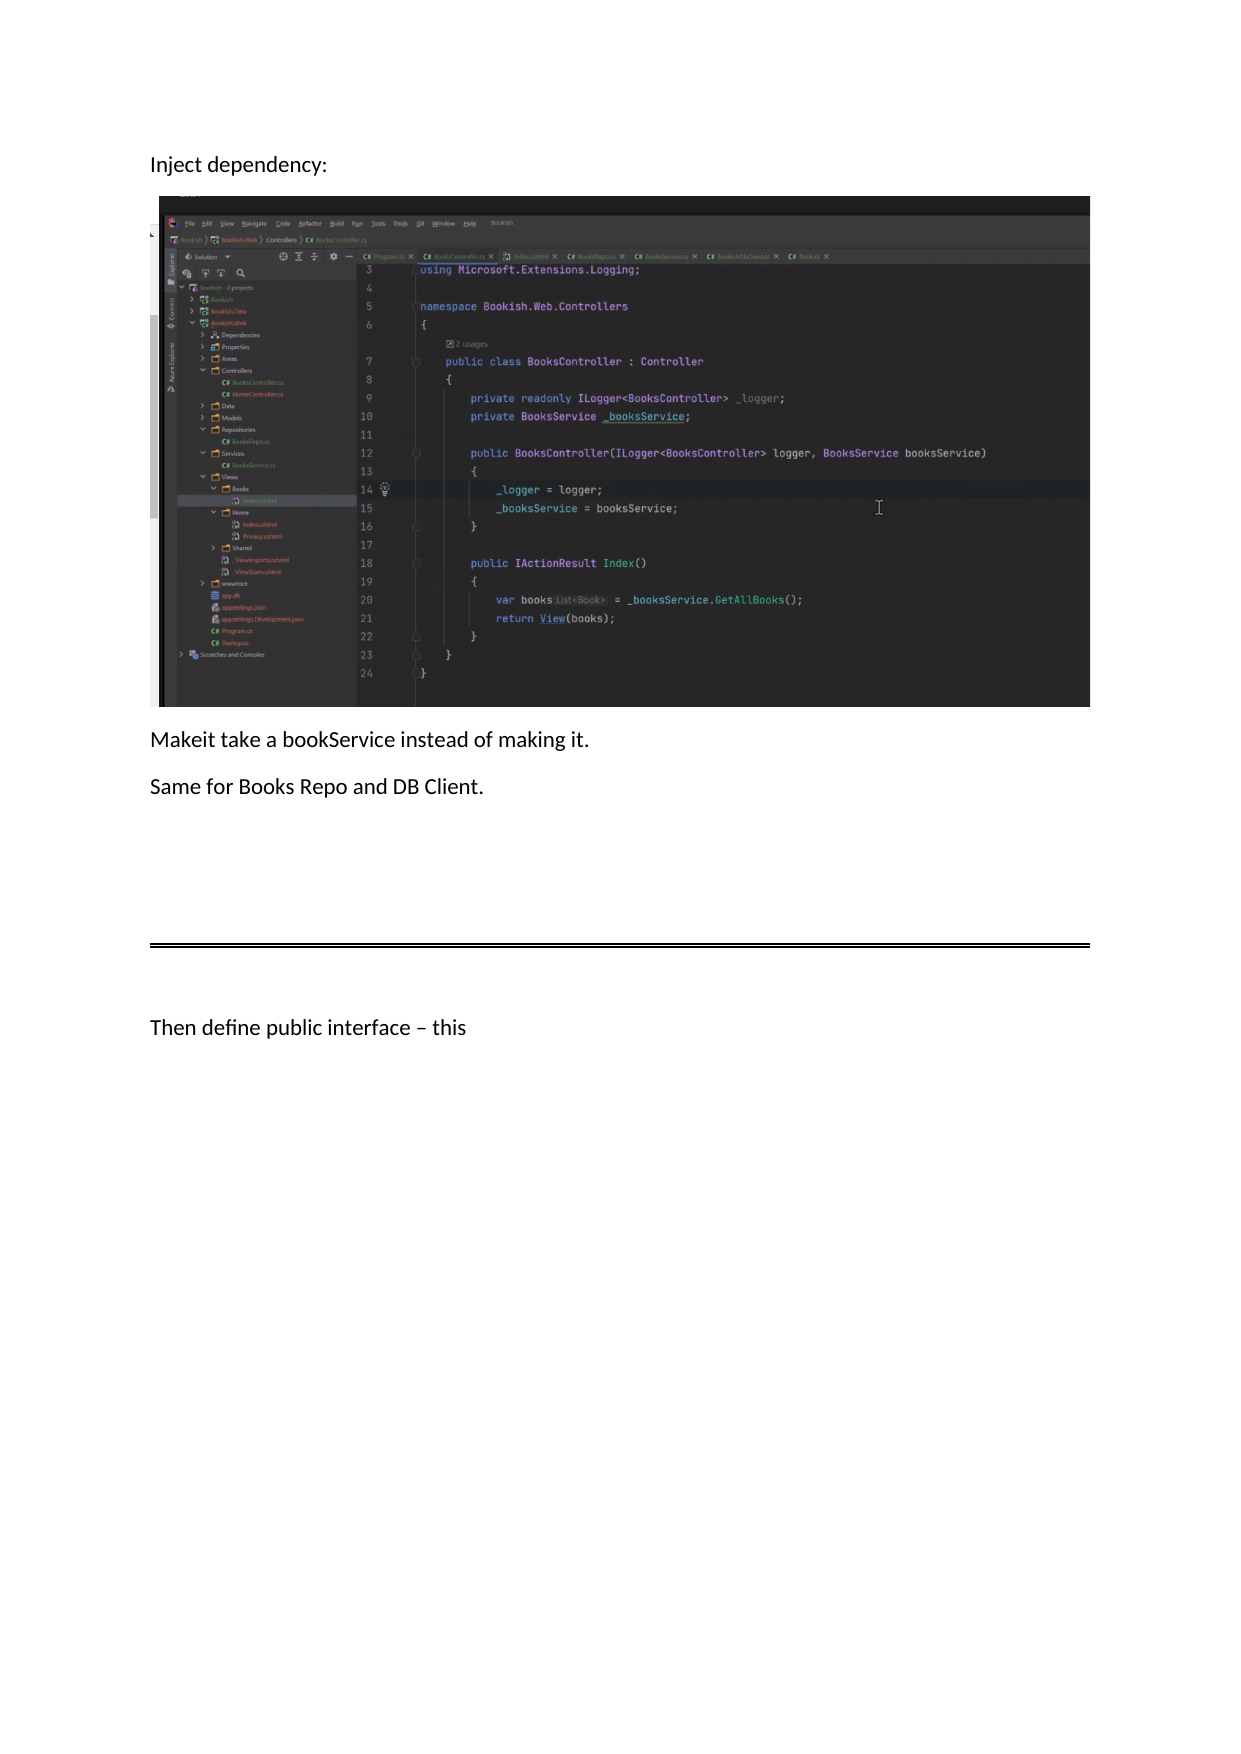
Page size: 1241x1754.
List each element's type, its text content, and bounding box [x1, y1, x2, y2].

text Same for Books Repo and DB Client. [150, 772, 1090, 800]
picture [150, 196, 1091, 707]
text Makeit take a bookService instead of making it. [150, 725, 1090, 753]
text Inject dependency: [150, 150, 1090, 178]
text Then define public interface – this [150, 1013, 1090, 1041]
